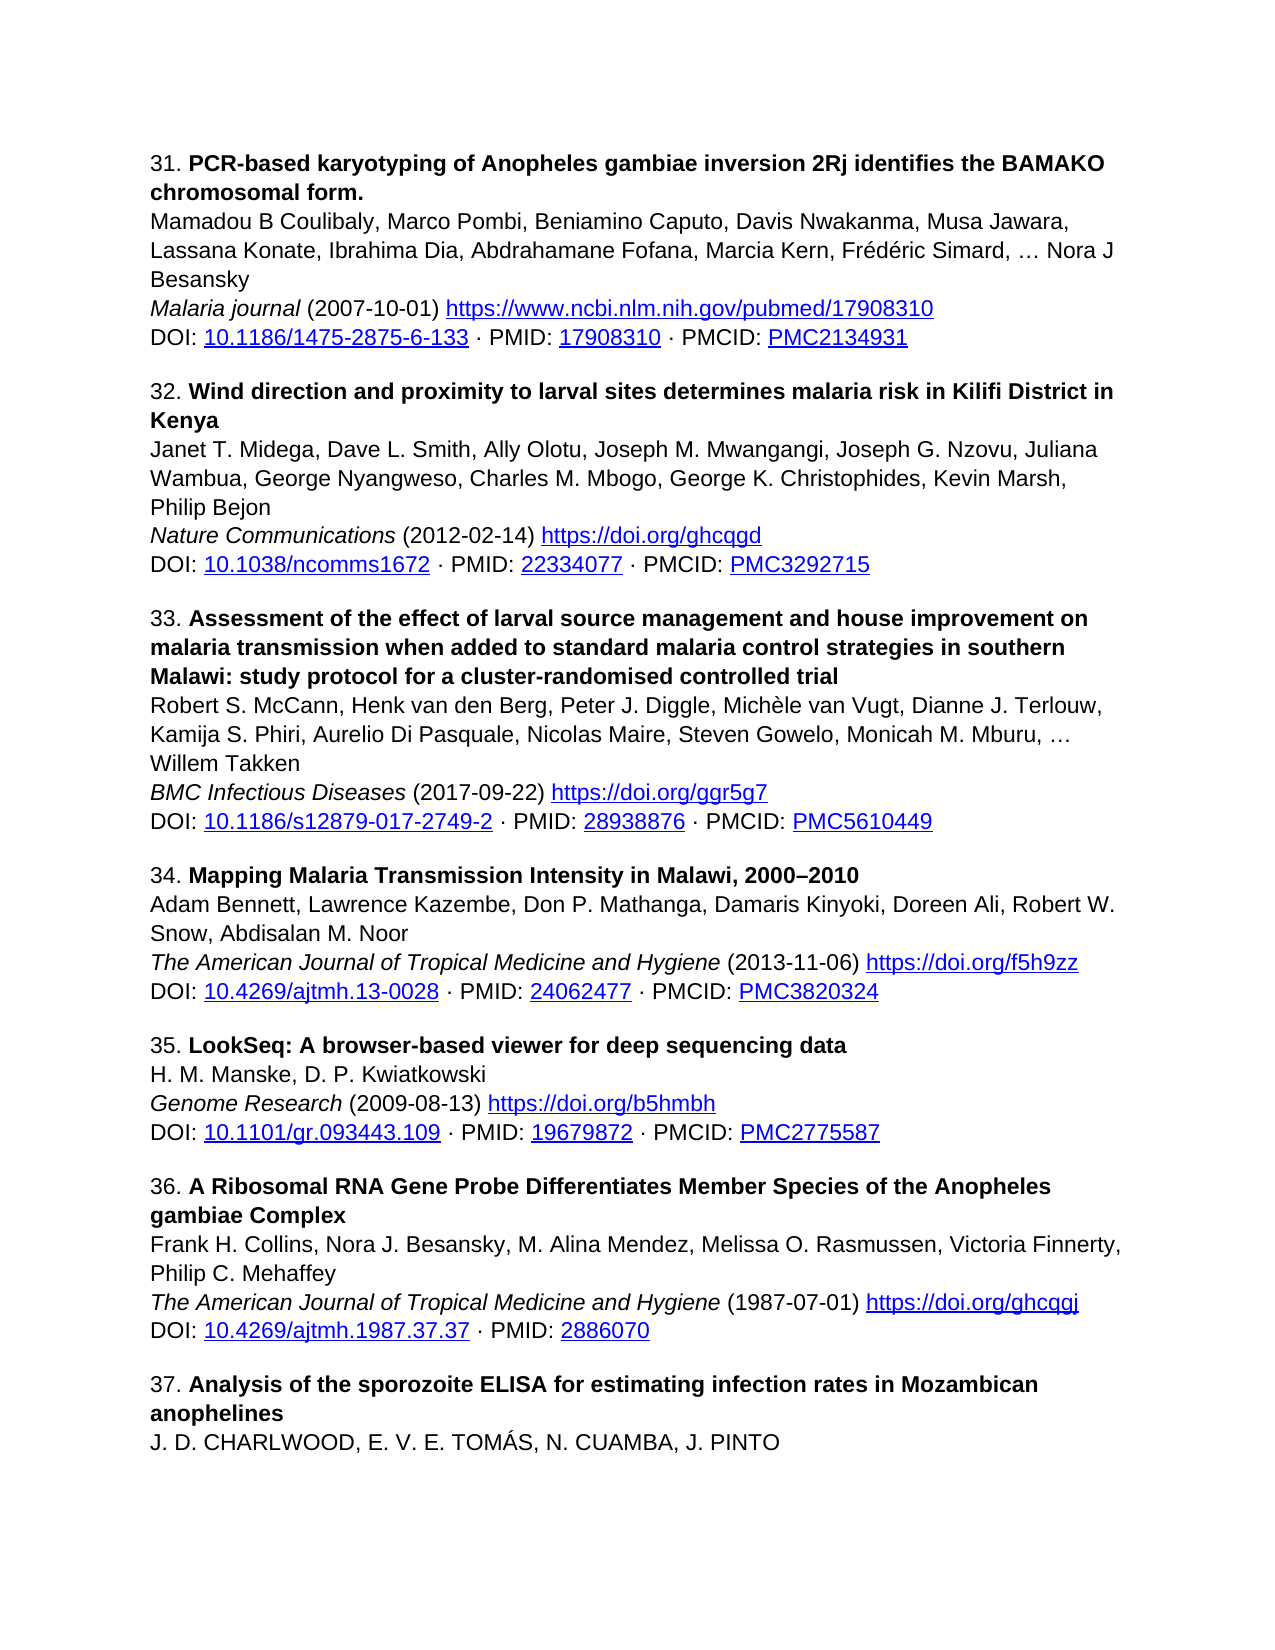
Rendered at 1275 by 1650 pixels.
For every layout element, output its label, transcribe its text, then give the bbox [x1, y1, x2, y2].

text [150, 1371, 1125, 1456]
text 35. LookSeq: A browser-based viewer for deep sequencing data H. M. Manske, D. P. Kwiatkowski Genome Research (2009-08-13) https://doi.org/b5hmbh DOI: 10.1101/gr.093443.109 · PMID: 19679872 · PMCID: PMC2775587 [150, 1032, 1125, 1145]
text 32. Wind direction and proximity to larval sites determines malaria risk in Kilifi District in Kenya Janet T. Midega, Dave L. Smith, Ally Olotu, Joseph M. Mwangangi, Joseph G. Nzovu, Juliana Wambua, George Nyangweso, Charles M. Mbogo, George K. Christophides, Kevin Marsh, Philip Bejon Nature Communications (2012-02-14) https://doi.org/ghcqgd DOI: 10.1038/ncomms1672 · PMID: 22334077 · PMCID: PMC3292715 [150, 378, 1125, 578]
text 33. Assessment of the effect of larval source management and house improvement on malaria transmission when added to standard malaria control strategies in southern Malawi: study protocol for a cluster-randomised controlled trial Robert S. McCann, Henk van den Berg, Peter J. Diggle, Michèle van Vugt, Dianne J. Terlouw, Kamija S. Phiri, Aurelio Di Pasquale, Nicolas Maire, Steven Gowelo, Monicah M. Mburu, … Willem Takken BMC Infectious Diseases (2017-09-22) https://doi.org/ggr5g7 DOI: 10.1186/s12879-017-2749-2 · PMID: 28938876 · PMCID: PMC5610449 [150, 605, 1125, 834]
text 31. PCR-based karyotyping of Anopheles gambiae inversion 2Rj identifies the BAMAKO chromosomal form. Mamadou B Coulibaly, Marco Pombi, Beniamino Caputo, Davis Nwakanma, Musa Jawara, Lassana Konate, Ibrahima Dia, Abdrahamane Fofana, Marcia Kern, Frédéric Simard, … Nora J Besansky Malaria journal (2007-10-01) https://www.ncbi.nlm.nih.gov/pubmed/17908310 DOI: 10.1186/1475-2875-6-133 · PMID: 17908310 · PMCID: PMC2134931 [150, 150, 1125, 350]
text 34. Mapping Malaria Transmission Intensity in Malawi, 2000–2010 Adam Bennett, Lawrence Kazembe, Don P. Mathanga, Damaris Kinyoki, Doreen Ali, Robert W. Snow, Abdisalan M. Noor The American Journal of Tropical Medicine and Hygiene (2013-11-06) https://doi.org/f5h9zz DOI: 10.4269/ajtmh.13-0028 · PMID: 24062477 · PMCID: PMC3820324 [150, 862, 1125, 1004]
text 36. A Ribosomal RNA Gene Probe Differentiates Member Species of the Anopheles gambiae Complex Frank H. Collins, Nora J. Besansky, M. Alina Mendez, Melissa O. Rasmussen, Victoria Finnerty, Philip C. Mehaffey The American Journal of Tropical Medicine and Hygiene (1987-07-01) https://doi.org/ghcqgj DOI: 10.4269/ajtmh.1987.37.37 · PMID: 2886070 [150, 1173, 1125, 1344]
